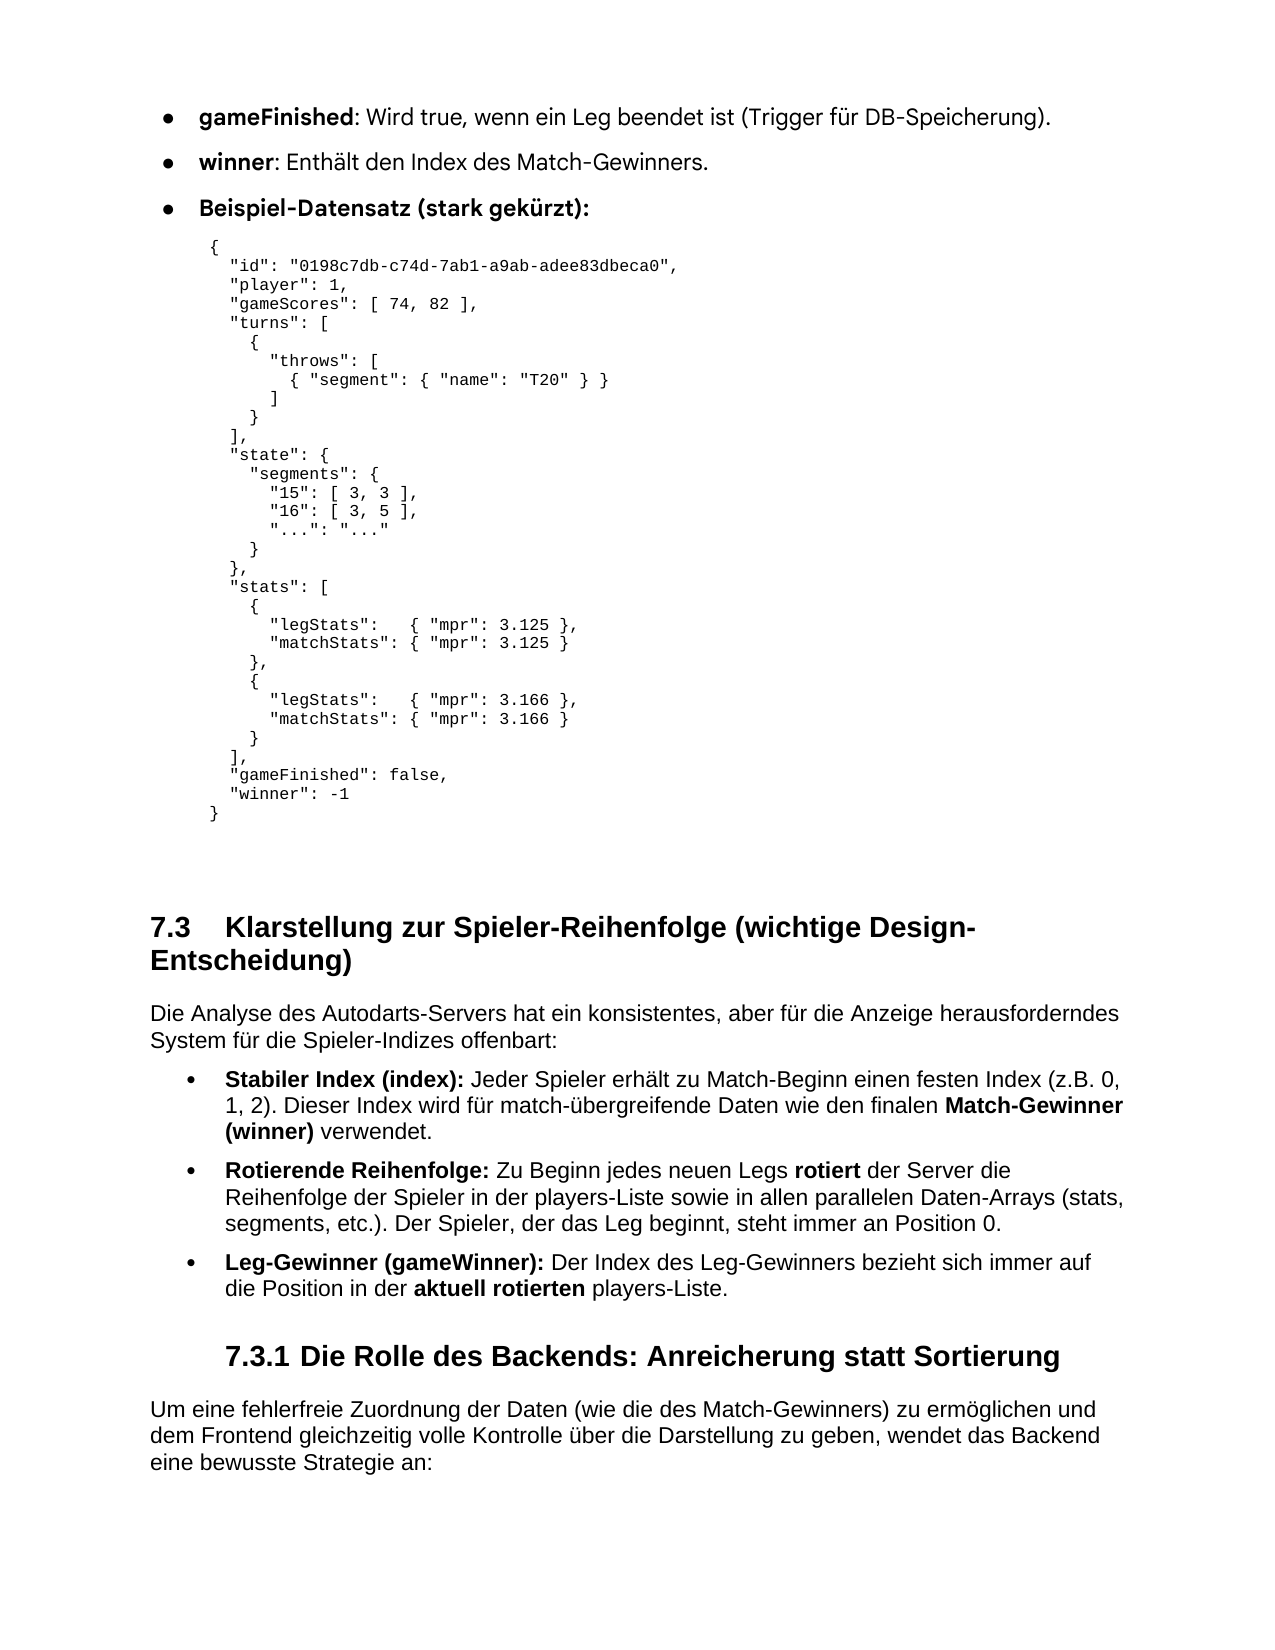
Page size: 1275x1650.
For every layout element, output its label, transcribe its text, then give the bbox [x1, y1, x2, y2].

subtitle Klarstellung zur Spieler-Reihenfolge (wichtige Design-Entscheidung) [150, 910, 1125, 977]
subtitle Die Rolle des Backends: Anreicherung statt Sortierung [225, 1339, 1125, 1372]
text Um eine fehlerfreie Zuordnung der Daten (wie die des Match-Gewinners) zu ermöglichen und dem Frontend gleichzeitig volle Kontrolle über die Darstellung zu geben, wendet das Backend eine bewusste Strategie an: [150, 1396, 1125, 1475]
list Beispiel-Datensatz (stark gekürzt): [161, 194, 1125, 223]
list Leg-Gewinner (gameWinner): Der Index des Leg-Gewinners bezieht sich immer auf die Position in der aktuell rotierten players-Liste. [187, 1249, 1125, 1301]
list Rotierende Reihenfolge: Zu Beginn jedes neuen Legs rotiert der Server die Reihenfolge der Spieler in der players-Liste sowie in allen parallelen Daten-Arrays (stats, segments, etc.). Der Spieler, der das Leg beginnt, steht immer an Position 0. [187, 1157, 1125, 1236]
list gameFinished: Wird true, wenn ein Leg beendet ist (Trigger für DB-Speicherung). [161, 103, 1125, 132]
list winner: Enthält den Index des Match-Gewinners. [161, 149, 1125, 177]
text Die Analyse des Autodarts-Servers hat ein konsistentes, aber für die Anzeige herausforderndes System für die Spieler-Indizes offenbart: [150, 1000, 1125, 1053]
list Stabiler Index (index): Jeder Spieler erhält zu Match-Beginn einen festen Index (z.B. 0, 1, 2). Dieser Index wird für match-übergreifende Daten wie den finalen Match-Gewinner (winner) verwendet. [187, 1066, 1125, 1145]
text { "id": "0198c7db-c74d-7ab1-a9ab-adee83dbeca0", "player": 1, "gameScores": [ 74, 82 ], "turns": [ { "throws": [ { "segment": { "name": "T20" } } ] } ], "state": { "segments": { "15": [ 3, 3 ], "16": [ 3, 5 ], "...": "..." } }, "stats": [ { "legStats": { "mpr": 3.125 }, "matchStats": { "mpr": 3.125 } }, { "legStats": { "mpr": 3.166 }, "matchStats": { "mpr": 3.166 } } ], "gameFinished": false, "winner": -1 } [209, 239, 1125, 842]
